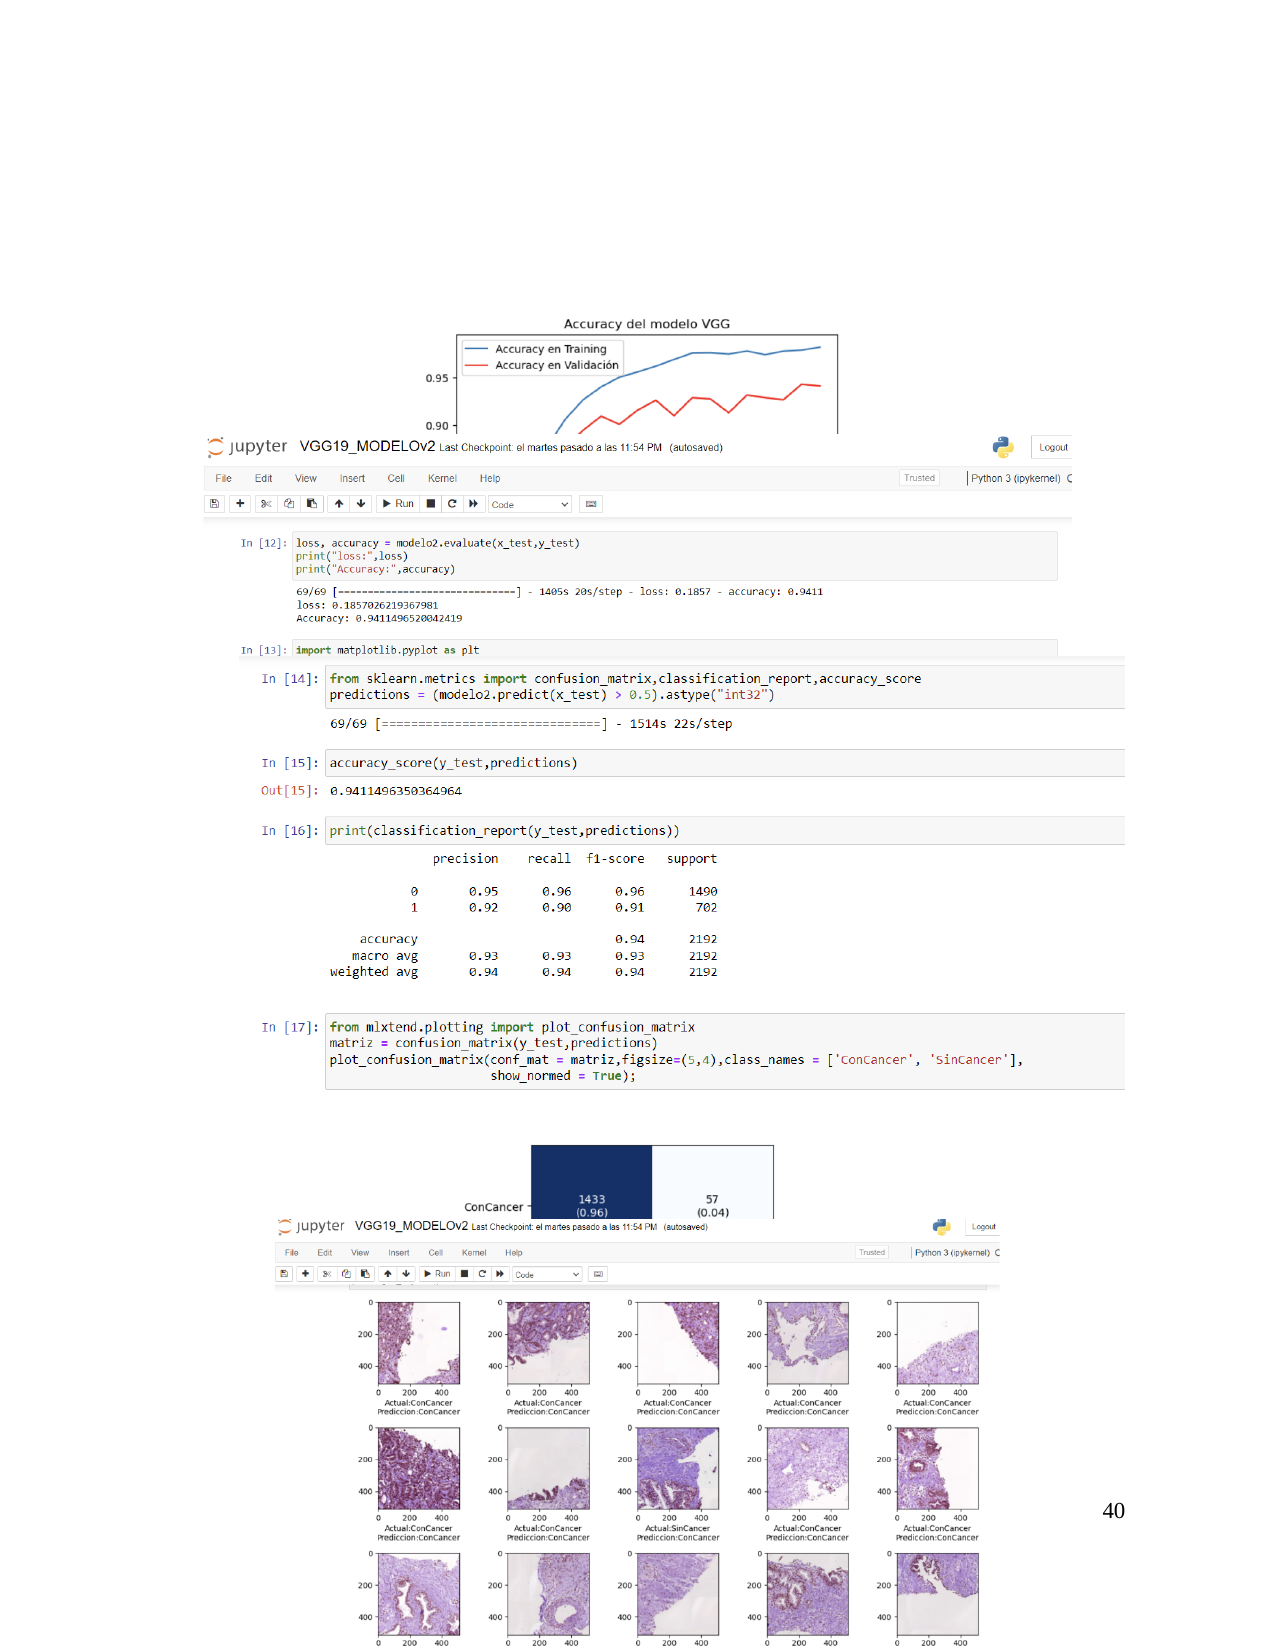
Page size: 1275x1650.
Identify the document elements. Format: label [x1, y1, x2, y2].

picture [274, 1134, 1000, 1650]
picture [203, 310, 1125, 1091]
